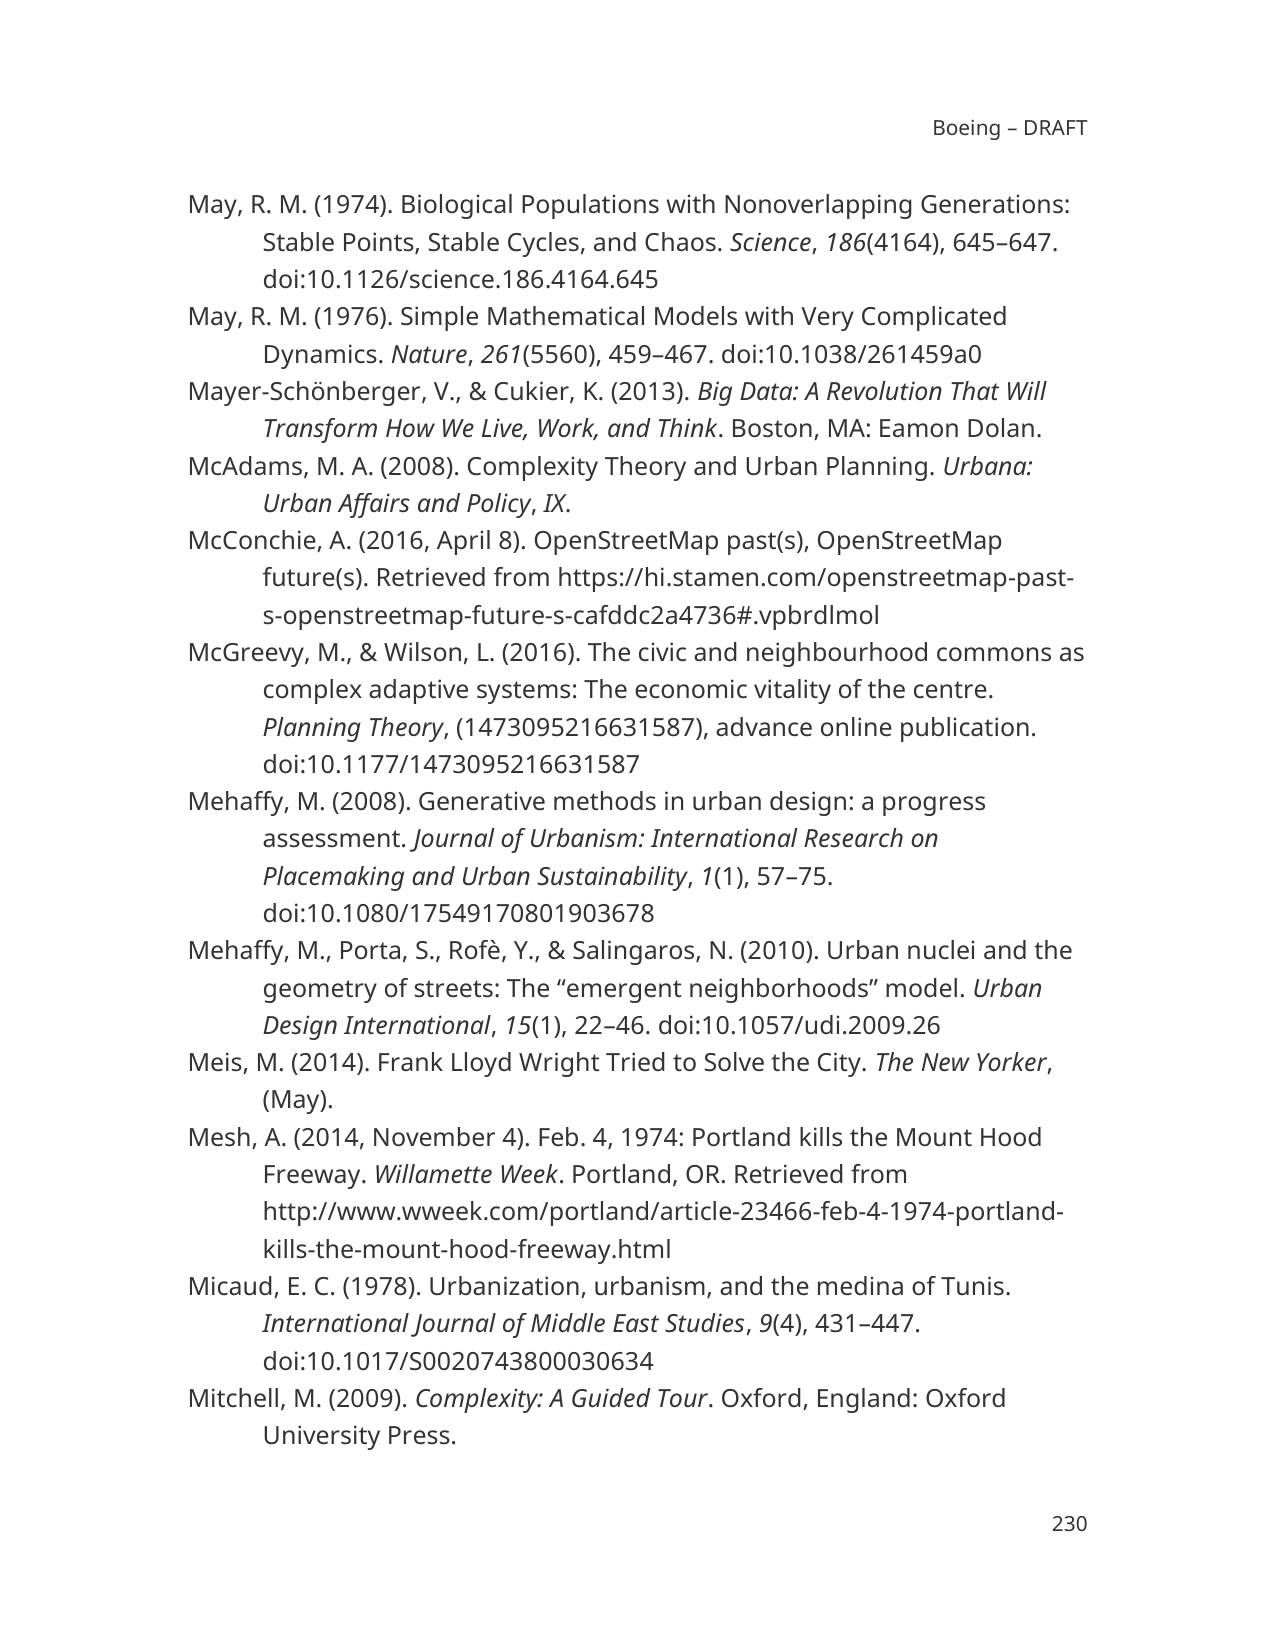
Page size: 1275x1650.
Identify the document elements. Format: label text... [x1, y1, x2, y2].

text McAdams, M. A. (2008). Complexity Theory and Urban Planning. Urbana: Urban Affairs and Policy, IX. [187, 448, 1087, 520]
text Meis, M. (2014). Frank Lloyd Wright Tried to Solve the City. The New Yorker, (May). [187, 1045, 1087, 1116]
text Mayer-Schönberger, V., & Cukier, K. (2013). Big Data: A Revolution That Will Transform How We Live, Work, and Think. Boston, MA: Eamon Dolan. [187, 374, 1087, 445]
text McConchie, A. (2016, April 8). OpenStreetMap past(s), OpenStreetMap future(s). Retrieved from https://hi.stamen.com/openstreetmap-past-s-openstreetmap-future-s-cafddc2a4736#.vpbrdlmol [187, 523, 1087, 632]
text Mehaffy, M., Porta, S., Rofè, Y., & Salingaros, N. (2010). Urban nuclei and the geometry of streets: The “emergent neighborhoods” model. Urban Design International, 15(1), 22–46. doi:10.1057/udi.2009.26 [187, 933, 1087, 1042]
text Mesh, A. (2014, November 4). Feb. 4, 1974: Portland kills the Mount Hood Freeway. Willamette Week. Portland, OR. Retrieved from http://www.wweek.com/portland/article-23466-feb-4-1974-portland-kills-the-mount-hood-freeway.html [187, 1120, 1087, 1266]
text May, R. M. (1974). Biological Populations with Nonoverlapping Generations: Stable Points, Stable Cycles, and Chaos. Science, 186(4164), 645–647. doi:10.1126/science.186.4164.645 [187, 187, 1087, 296]
text Mehaffy, M. (2008). Generative methods in urban design: a progress assessment. Journal of Urbanism: International Research on Placemaking and Urban Sustainability, 1(1), 57–75. doi:10.1080/17549170801903678 [187, 784, 1087, 930]
text Micaud, E. C. (1978). Urbanization, urbanism, and the medina of Tunis. International Journal of Middle East Studies, 9(4), 431–447. doi:10.1017/S0020743800030634 [187, 1269, 1087, 1377]
text May, R. M. (1976). Simple Mathematical Models with Very Complicated Dynamics. Nature, 261(5560), 459–467. doi:10.1038/261459a0 [187, 299, 1087, 371]
text McGreevy, M., & Wilson, L. (2016). The civic and neighbourhood commons as complex adaptive systems: The economic vitality of the centre. Planning Theory, (1473095216631587), advance online publication. doi:10.1177/1473095216631587 [187, 635, 1087, 781]
text Mitchell, M. (2009). Complexity: A Guided Tour. Oxford, England: Oxford University Press. [187, 1381, 1087, 1452]
